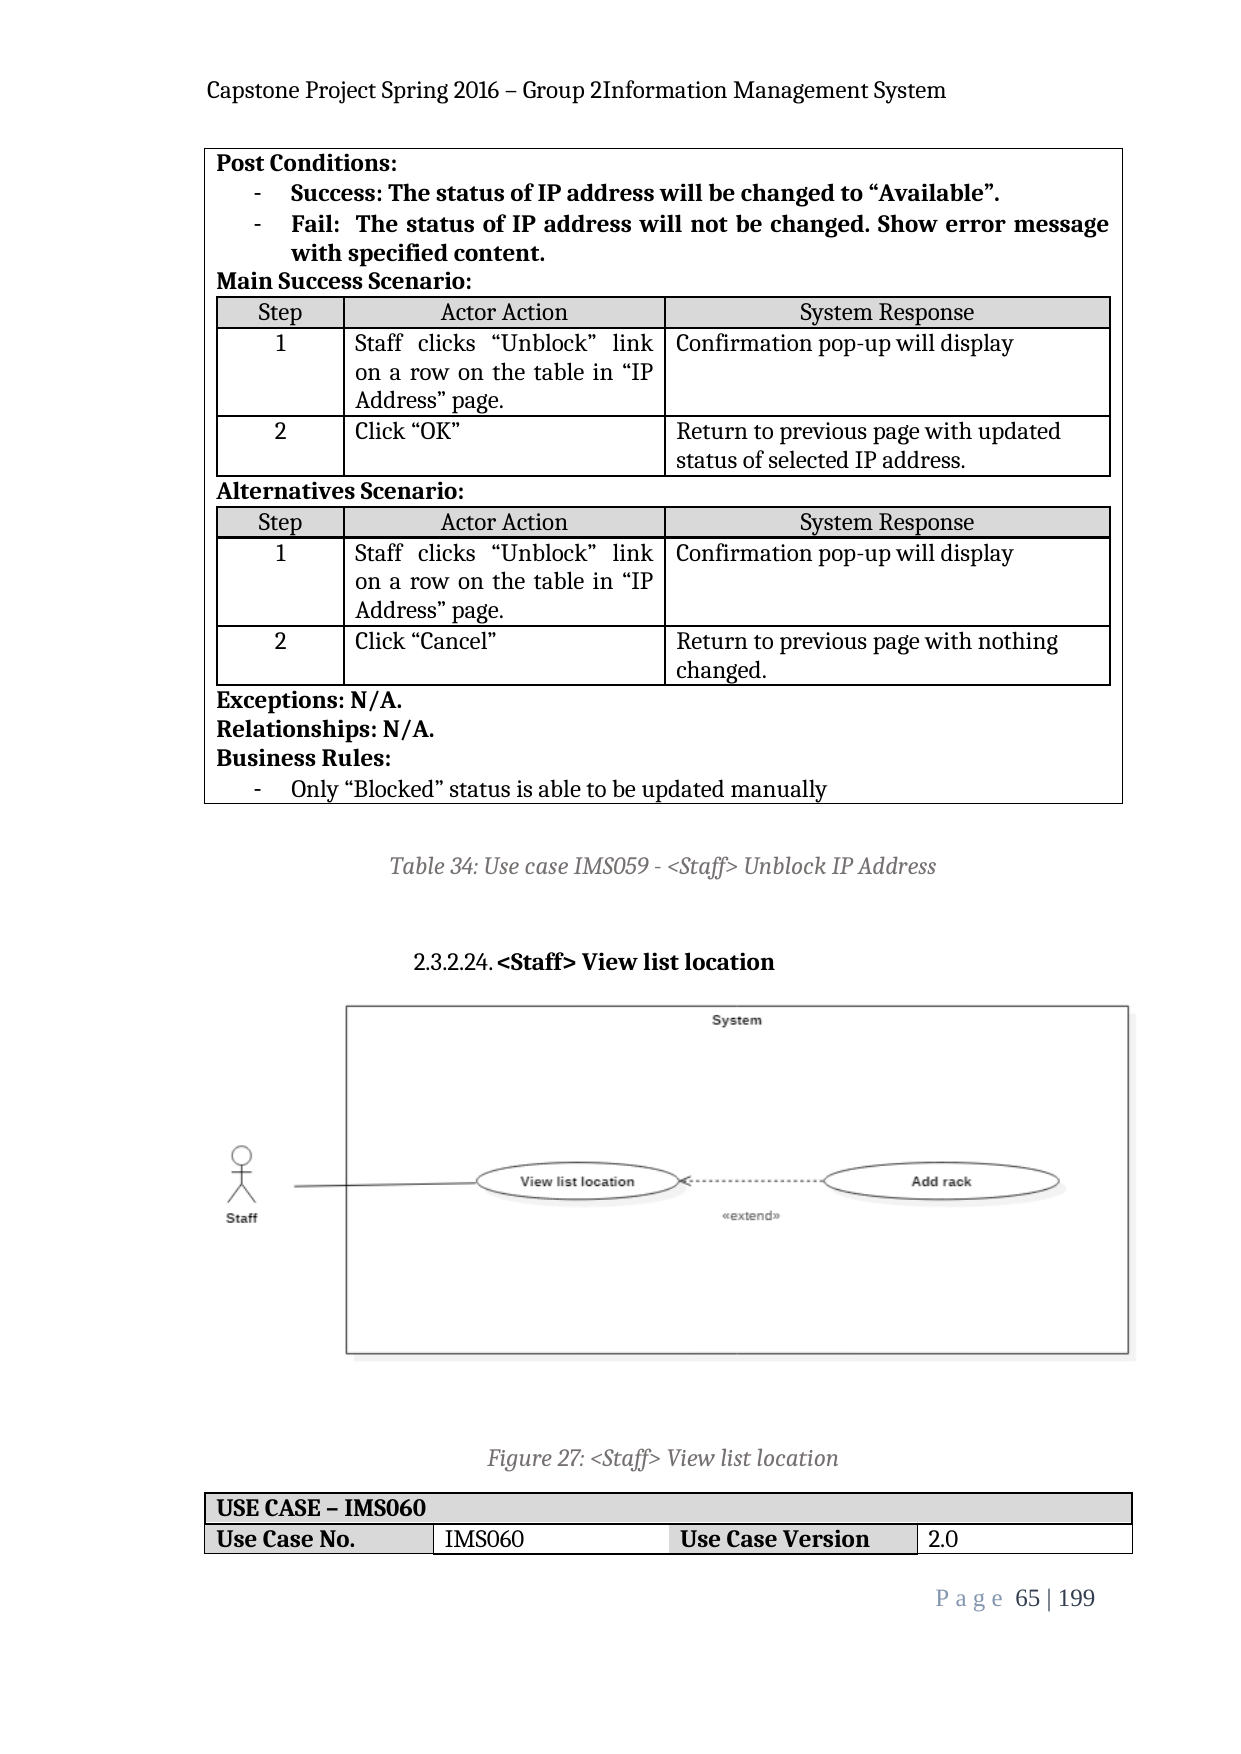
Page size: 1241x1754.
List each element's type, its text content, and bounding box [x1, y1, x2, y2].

table_cell Use Case No. [205, 1525, 433, 1553]
table_cell IMS060 [434, 1525, 668, 1553]
text Table 34: Use case IMS059 - <Staff> Unblock IP Address [207, 852, 1122, 881]
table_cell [205, 149, 1122, 803]
table_cell 2.0 [918, 1525, 1132, 1553]
text Figure 27: <Staff> View list location [207, 1444, 1122, 1473]
table_cell Use Case Version [669, 1525, 917, 1553]
picture [206, 980, 1182, 1394]
table_header USE CASE – IMS060 [206, 1494, 1131, 1522]
subtitle <Staff> View list location [413, 947, 1122, 976]
